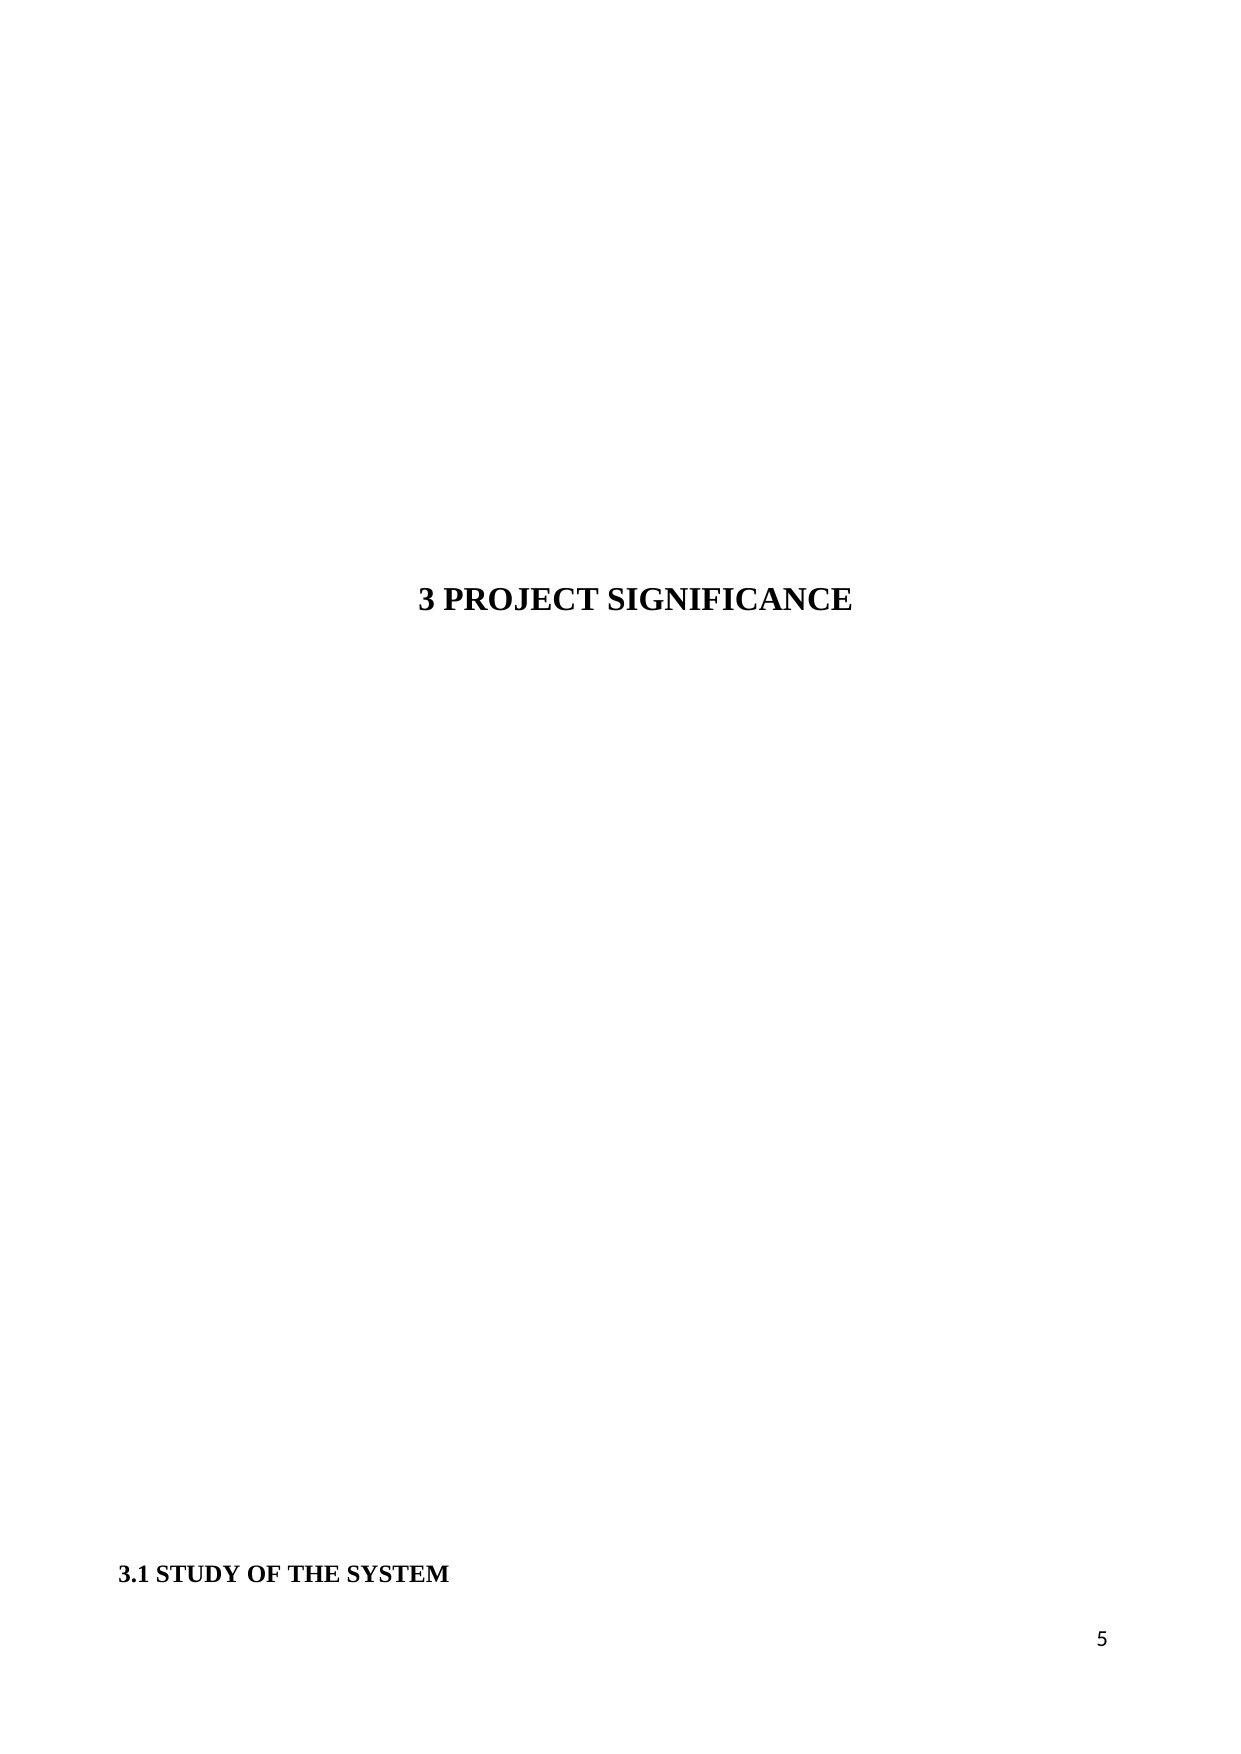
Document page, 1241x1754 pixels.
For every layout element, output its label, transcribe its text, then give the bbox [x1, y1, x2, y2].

subtitle 3 PROJECT SIGNIFICANCE [343, 579, 1107, 617]
subtitle 3.1 STUDY OF THE SYSTEM [118, 1559, 1107, 1588]
